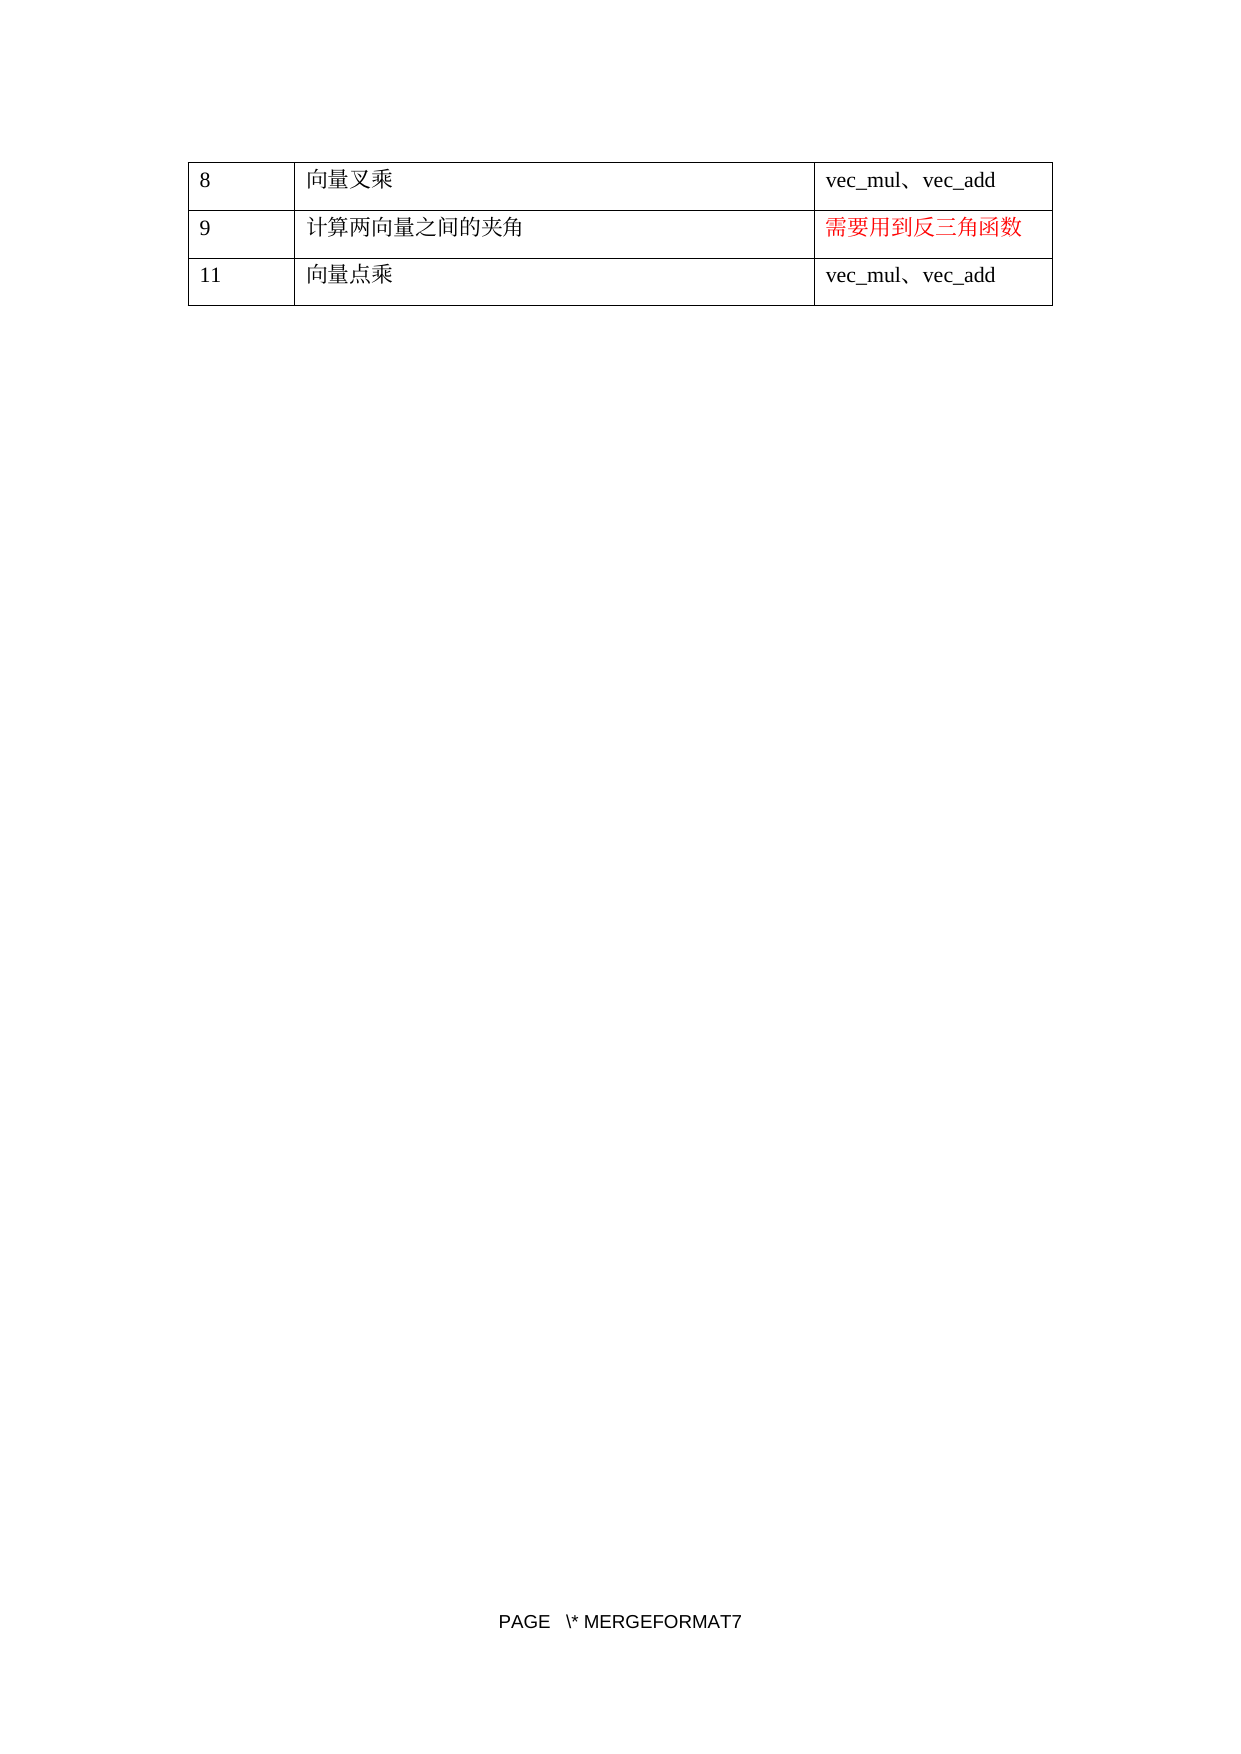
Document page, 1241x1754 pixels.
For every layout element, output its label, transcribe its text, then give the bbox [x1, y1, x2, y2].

table_cell 9 [189, 211, 294, 258]
table_cell 向量点乘 [295, 259, 814, 305]
table_cell 8 [189, 163, 294, 210]
table_cell vec_mul、vec_add [815, 259, 1052, 305]
table_cell 计算两向量之间的夹角 [295, 211, 814, 258]
table_cell 11 [189, 259, 294, 305]
table_cell vec_mul、vec_add [815, 163, 1052, 210]
table_cell 需要用到反三角函数 [815, 211, 1052, 258]
table_cell 向量叉乘 [295, 163, 814, 210]
